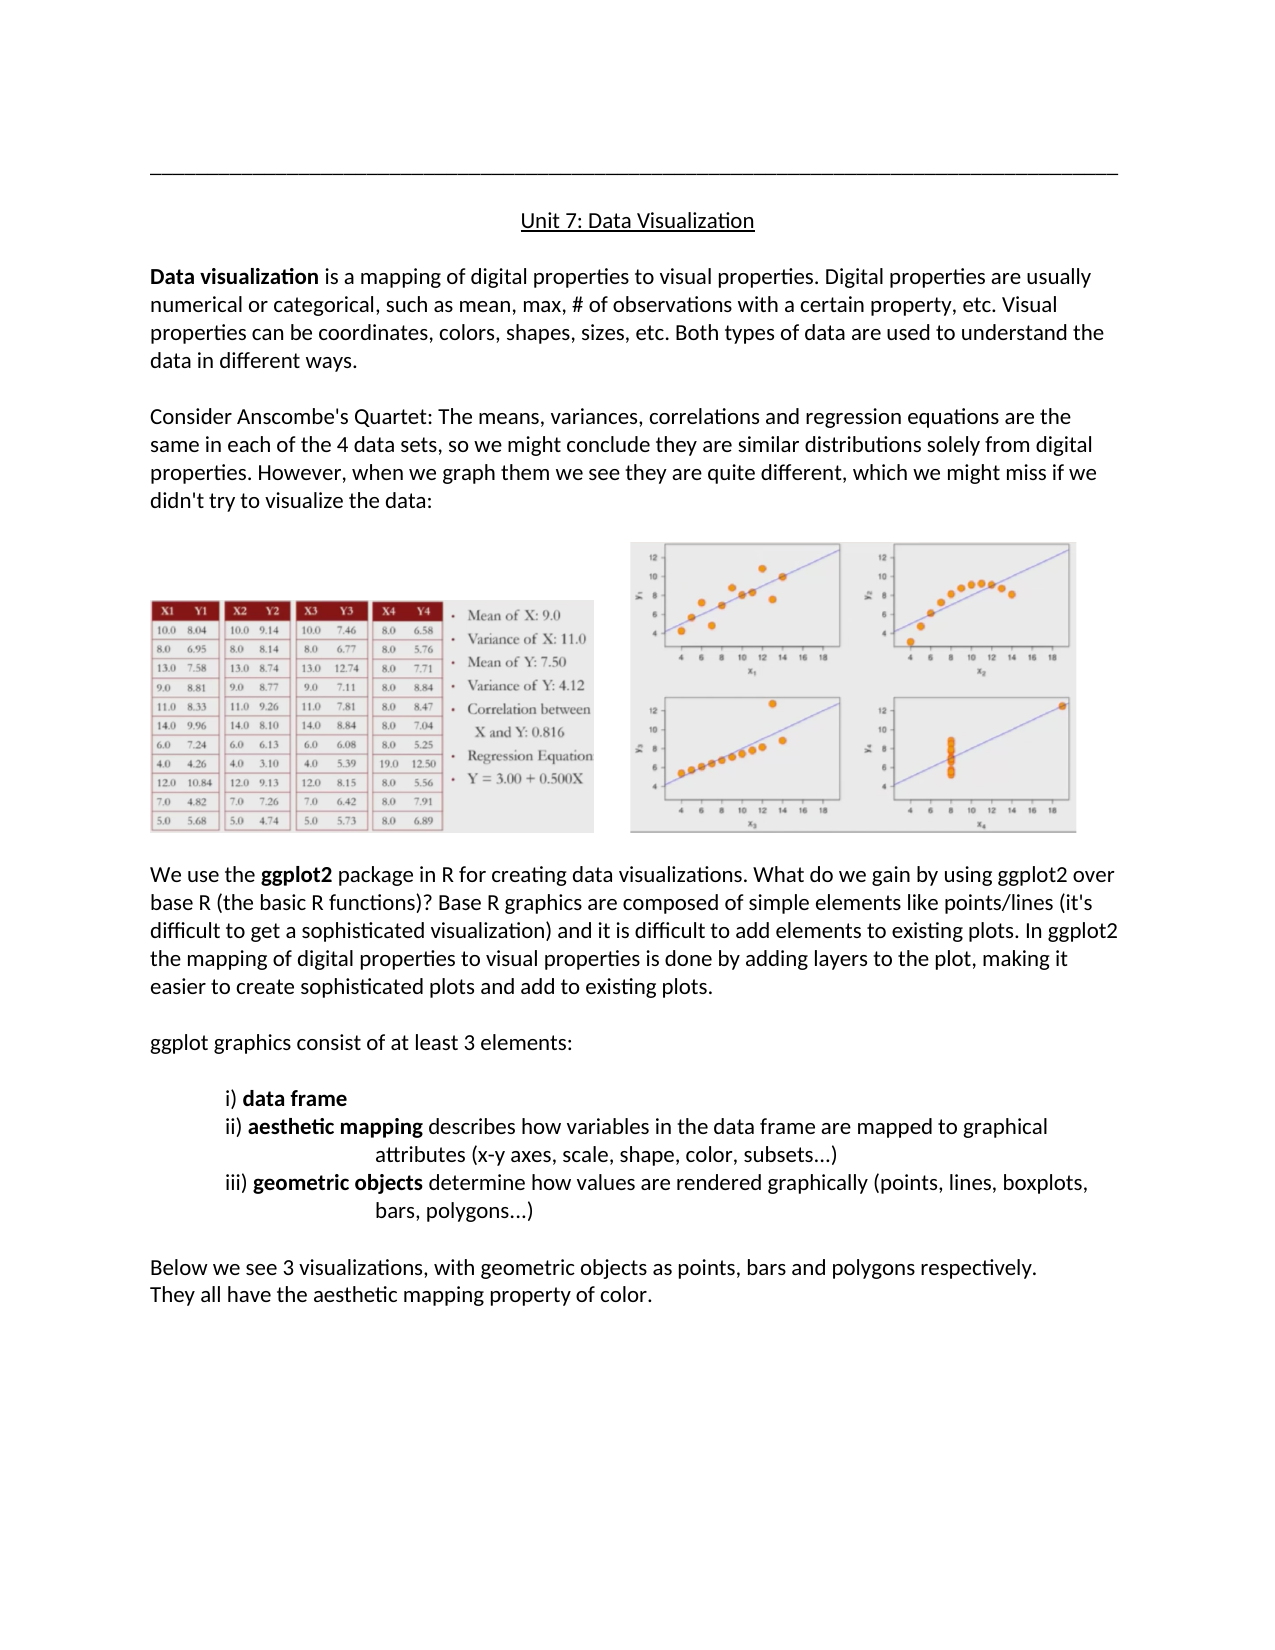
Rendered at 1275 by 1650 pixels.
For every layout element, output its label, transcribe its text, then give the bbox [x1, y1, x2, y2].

picture [150, 600, 594, 833]
text ggplot graphics consist of at least 3 elements: [150, 1028, 1125, 1056]
text i) data frame [150, 1084, 1125, 1112]
text Unit 7: Data Visualization [150, 206, 1125, 234]
text ii) aesthetic mapping describes how variables in the data frame are mapped to graphical attributes (x-y axes, scale, shape, color, subsets...) [150, 1112, 1125, 1168]
text They all have the aesthetic mapping property of color. [150, 1281, 1125, 1309]
text Data visualization is a mapping of digital properties to visual properties. Digital properties are usually numerical or categorical, such as mean, max, # of observations with a certain property, etc. Visual properties can be coordinates, colors, shapes, sizes, etc. Both types of data are used to understand the data in different ways. [150, 262, 1125, 374]
text _____________________________________________________________________________________ [150, 150, 1125, 178]
text Consider Anscombe's Quartet: The means, variances, correlations and regression equations are the same in each of the 4 data sets, so we might conclude they are similar distributions solely from digital properties. However, when we graph them we see they are quite different, which we might miss if we didn't try to visualize the data: [150, 402, 1125, 514]
picture [630, 542, 1077, 833]
text We use the ggplot2 package in R for creating data visualizations. What do we gain by using ggplot2 over base R (the basic R functions)? Base R graphics are composed of simple elements like points/lines (it's difficult to get a sophisticated visualization) and it is difficult to add elements to existing plots. In ggplot2 the mapping of digital properties to visual properties is done by adding layers to the plot, making it easier to create sophisticated plots and add to existing plots. [150, 860, 1125, 1000]
text iii) geometric objects determine how values are rendered graphically (points, lines, boxplots, bars, polygons...) [150, 1168, 1125, 1224]
text Below we see 3 visualizations, with geometric objects as points, bars and polygons respectively. [150, 1253, 1125, 1281]
